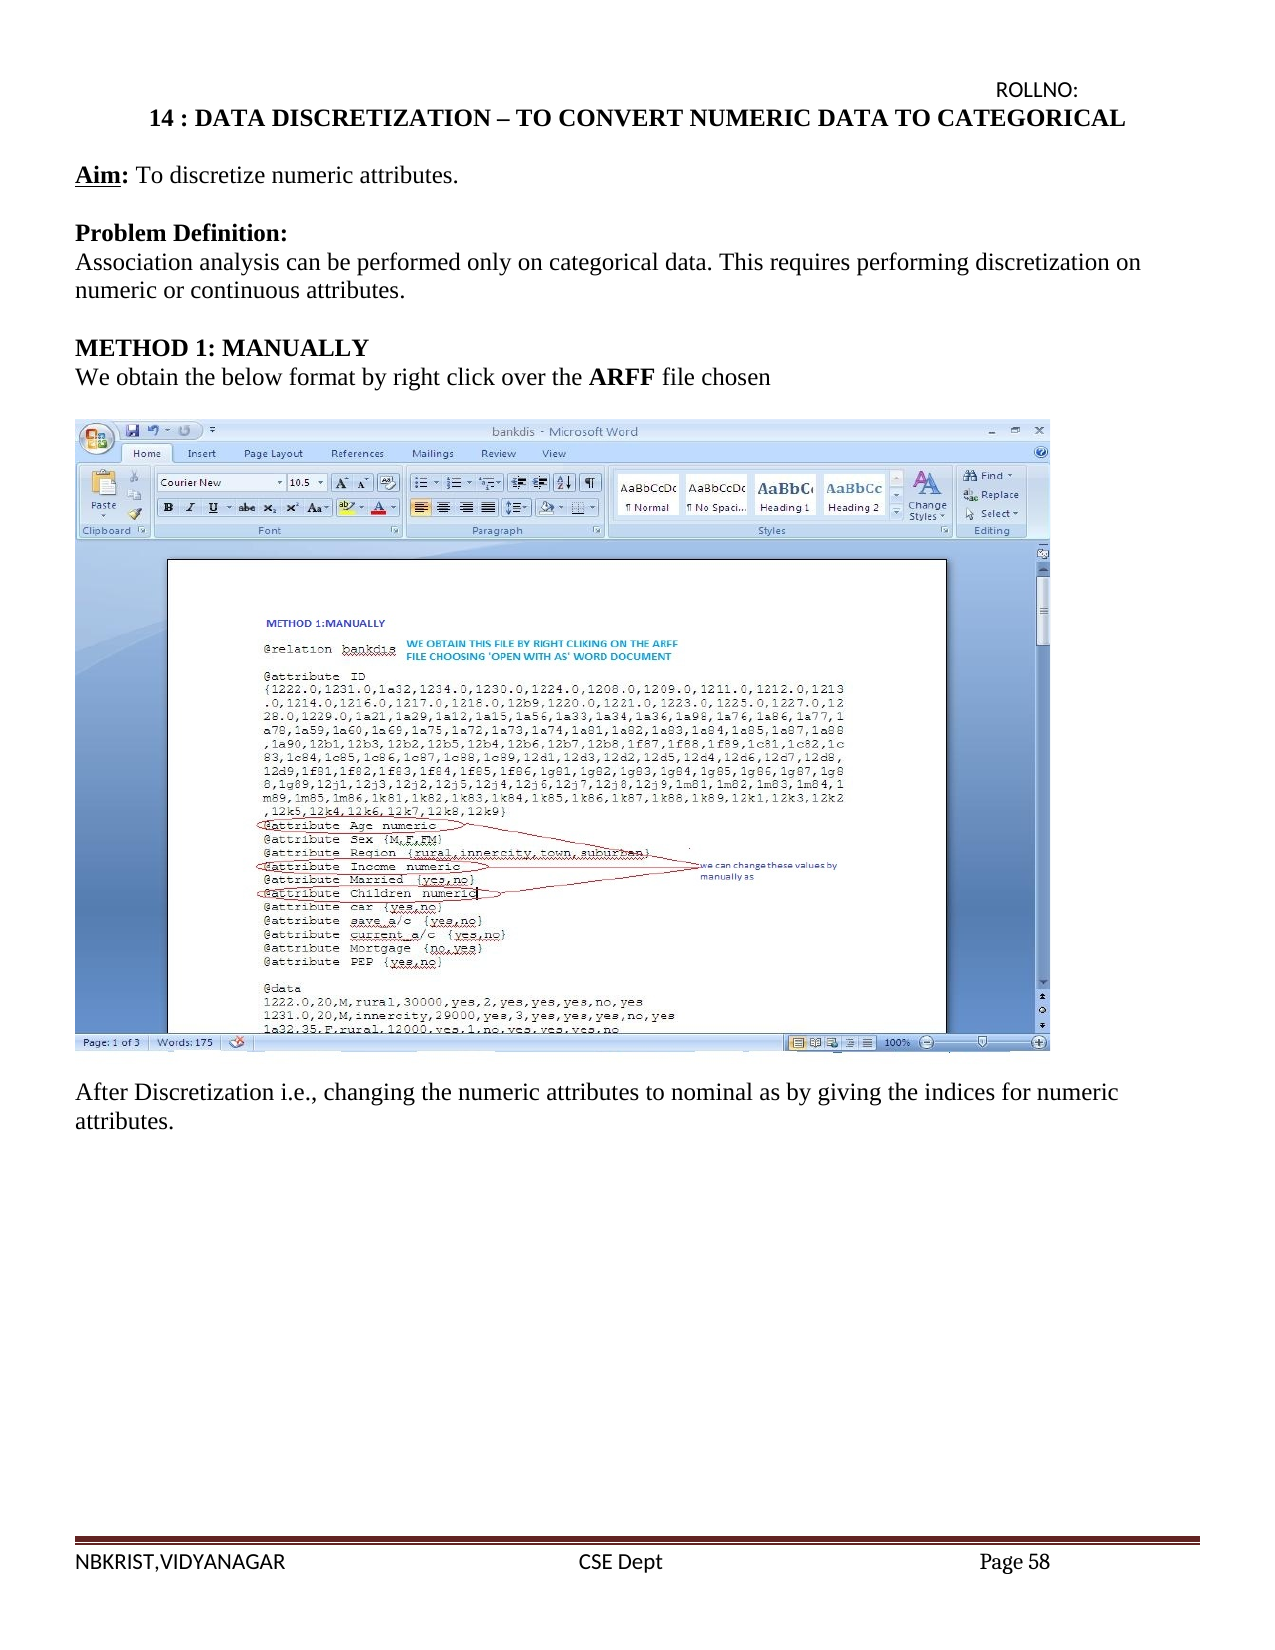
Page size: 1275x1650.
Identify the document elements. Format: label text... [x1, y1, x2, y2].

text We obtain the below format by right click over the ARFF file chosen [75, 362, 1200, 391]
picture [75, 419, 1050, 1077]
text Problem Definition: [75, 218, 1200, 247]
text 14 : DATA DISCRETIZATION – TO CONVERT NUMERIC DATA TO CATEGORICAL [75, 103, 1200, 132]
text Aim: To discretize numeric attributes. [75, 161, 1200, 189]
text After Discretization i.e., changing the numeric attributes to nominal as by giving the indices for numeric attributes. [75, 1077, 1200, 1134]
text METHOD 1: MANUALLY [75, 333, 1200, 362]
text Association analysis can be performed only on categorical data. This requires performing discretization on numeric or continuous attributes. [75, 247, 1200, 304]
